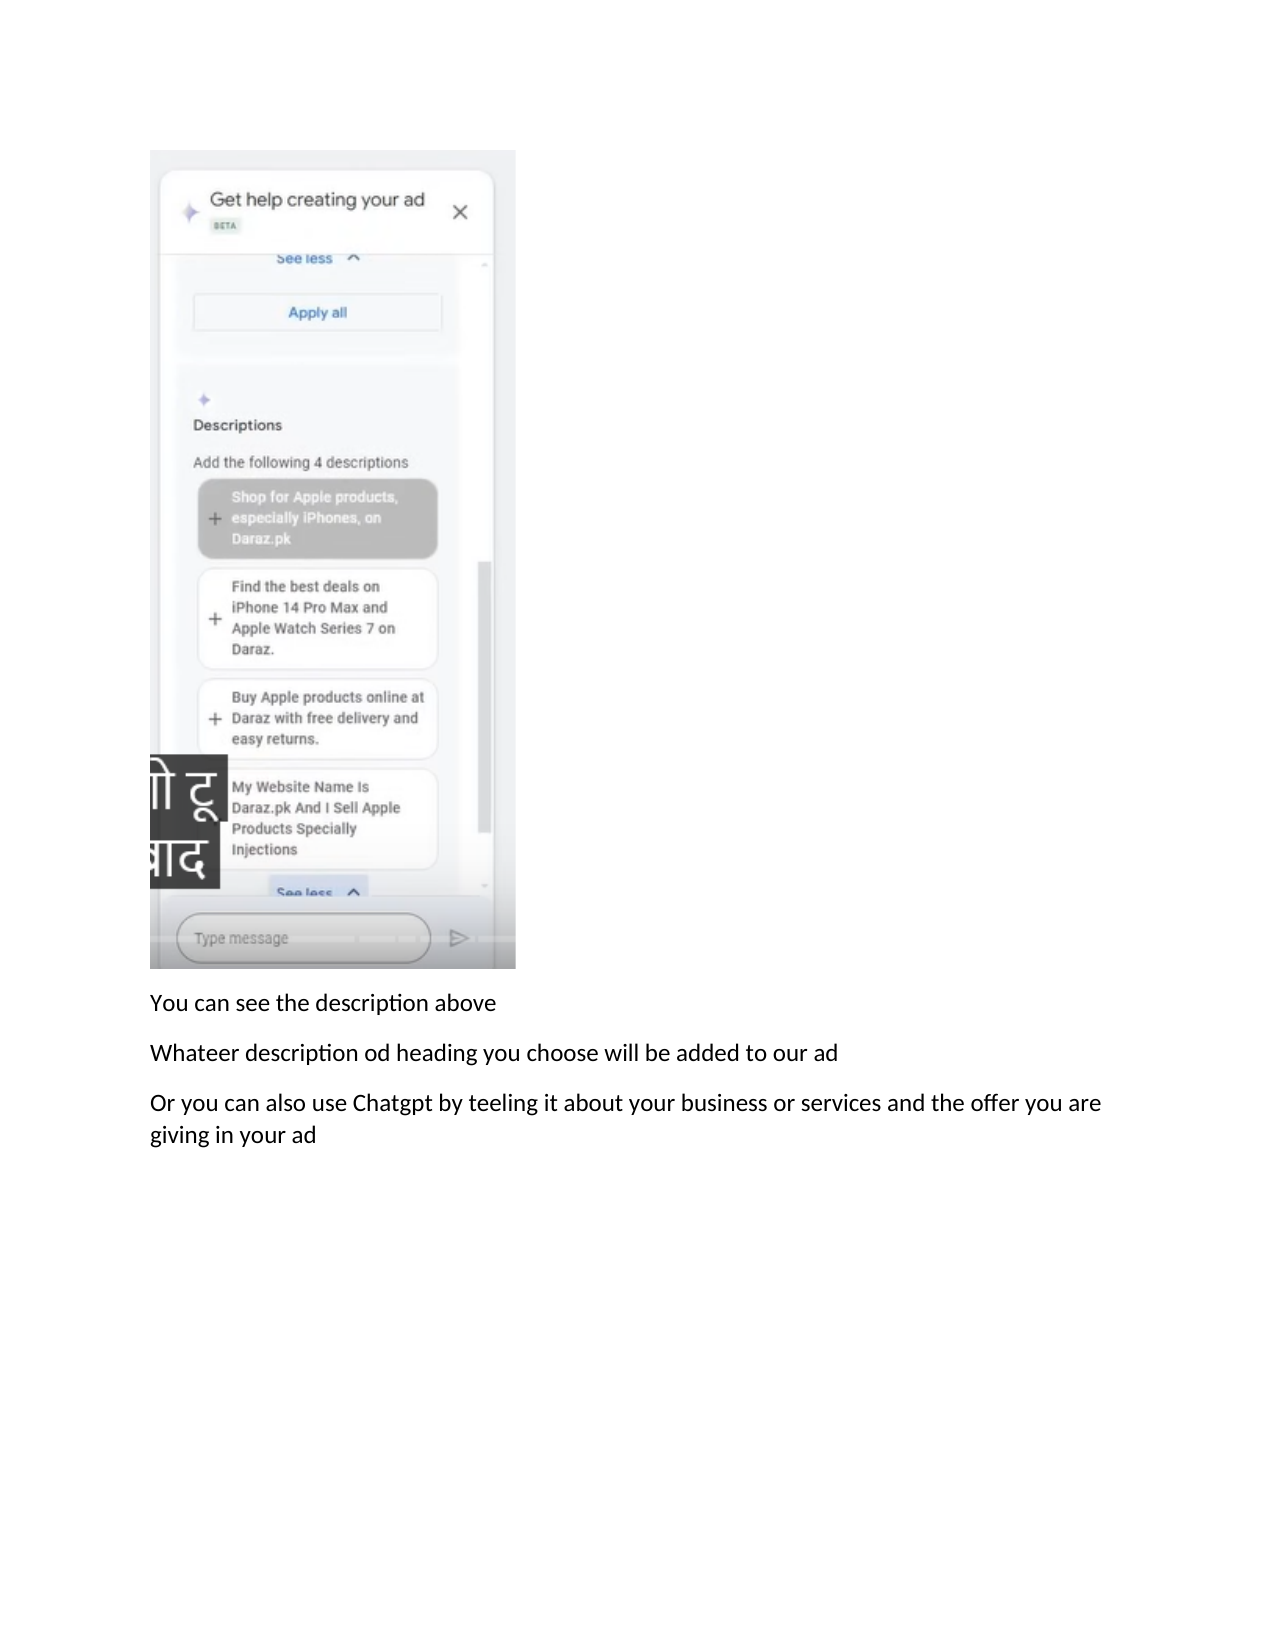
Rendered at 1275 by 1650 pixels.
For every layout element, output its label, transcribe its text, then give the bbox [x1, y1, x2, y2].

text You can see the description above [150, 988, 1125, 1018]
text Whateer description od heading you choose will be added to our ad [150, 1037, 1125, 1068]
picture [150, 150, 516, 969]
text Or you can also use Chatgpt by teeling it about your business or services and the offer you are giving in your ad [150, 1087, 1125, 1150]
